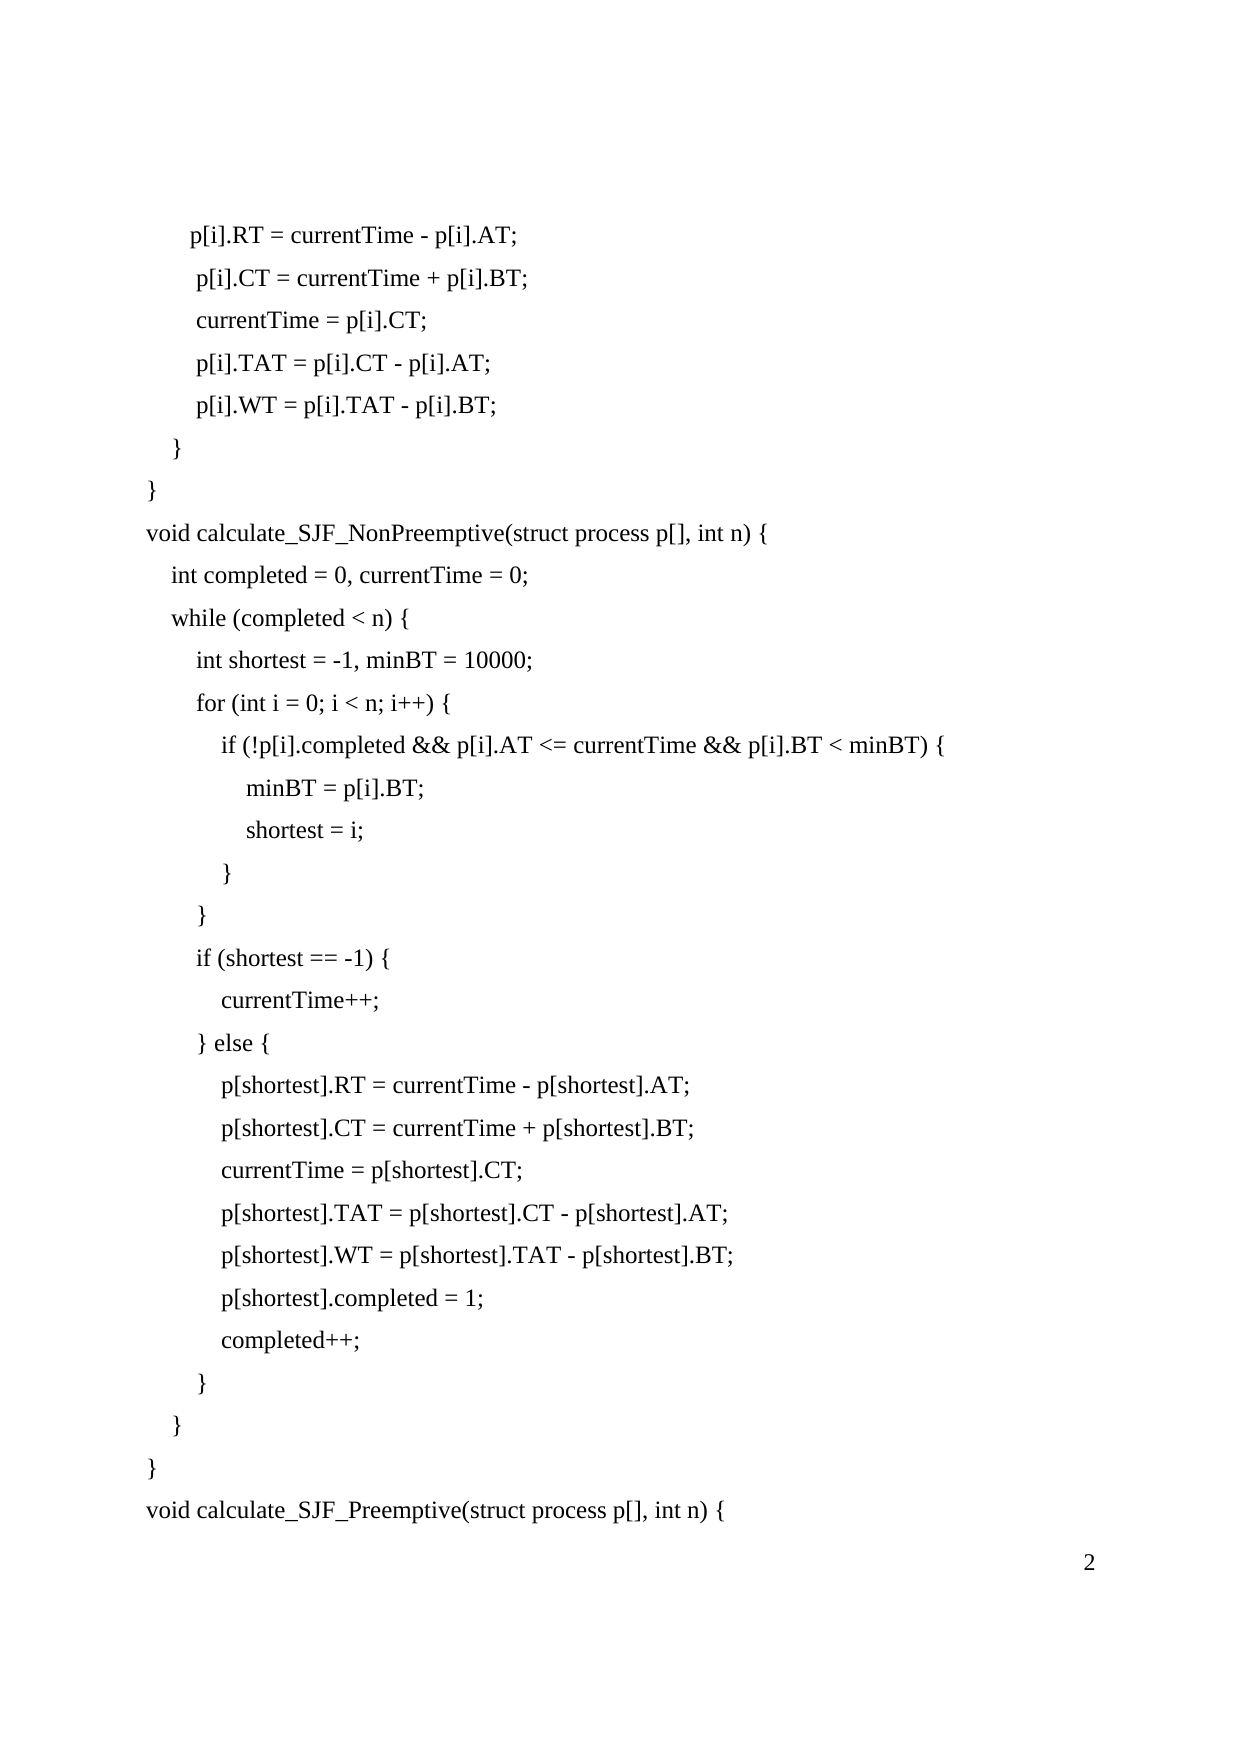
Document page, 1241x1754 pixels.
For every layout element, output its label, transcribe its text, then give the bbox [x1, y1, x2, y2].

text p[i].RT = currentTime - p[i].AT; [146, 220, 1102, 249]
text for (int i = 0; i < n; i++) { [146, 688, 1102, 716]
text p[shortest].completed = 1; [146, 1283, 1102, 1311]
text int shortest = -1, minBT = 10000; [146, 645, 1102, 674]
text minBT = p[i].BT; [146, 773, 1102, 801]
text } else { [146, 1028, 1102, 1056]
text currentTime++; [146, 985, 1102, 1014]
text p[shortest].TAT = p[shortest].CT - p[shortest].AT; [146, 1198, 1102, 1226]
text p[i].CT = currentTime + p[i].BT; [146, 263, 1102, 291]
text shortest = i; [146, 815, 1102, 844]
text } [146, 1368, 1102, 1396]
text currentTime = p[shortest].CT; [146, 1155, 1102, 1184]
text p[i].WT = p[i].TAT - p[i].BT; [146, 390, 1102, 419]
text } [146, 1453, 1102, 1481]
text } [146, 433, 1102, 461]
text completed++; [146, 1325, 1102, 1354]
text } [146, 858, 1102, 886]
text currentTime = p[i].CT; [146, 305, 1102, 334]
text void calculate_SJF_Preemptive(struct process p[], int n) { [146, 1495, 1102, 1524]
text if (shortest == -1) { [146, 943, 1102, 971]
text while (completed < n) { [146, 603, 1102, 631]
text p[i].TAT = p[i].CT - p[i].AT; [146, 348, 1102, 376]
text p[shortest].WT = p[shortest].TAT - p[shortest].BT; [146, 1240, 1102, 1269]
text int completed = 0, currentTime = 0; [146, 560, 1102, 589]
text if (!p[i].completed && p[i].AT <= currentTime && p[i].BT < minBT) { [146, 730, 1102, 759]
text void calculate_SJF_NonPreemptive(struct process p[], int n) { [146, 518, 1102, 546]
text p[shortest].CT = currentTime + p[shortest].BT; [146, 1113, 1102, 1141]
text } [146, 1410, 1102, 1439]
text } [146, 900, 1102, 929]
text p[shortest].RT = currentTime - p[shortest].AT; [146, 1070, 1102, 1099]
text } [146, 475, 1102, 504]
